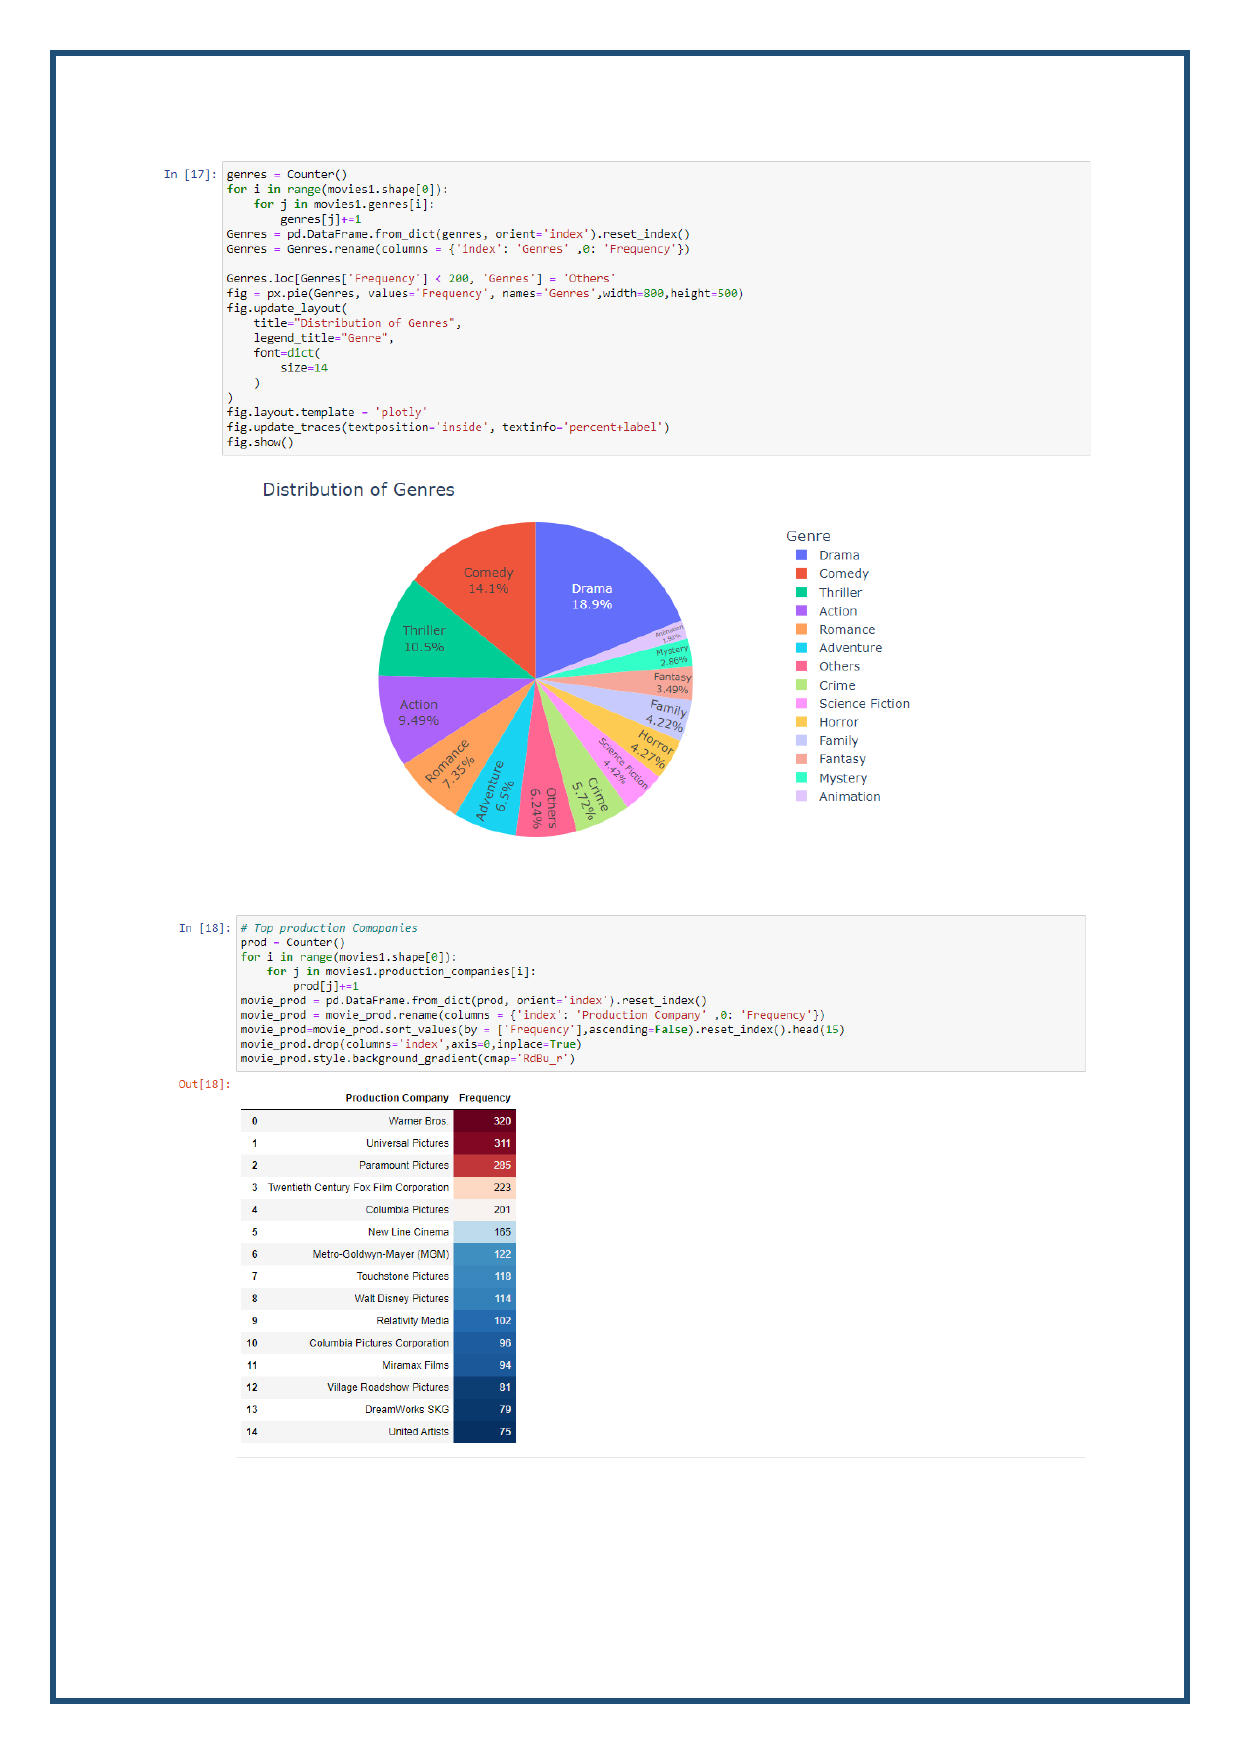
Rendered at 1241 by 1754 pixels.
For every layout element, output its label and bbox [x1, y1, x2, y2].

picture [150, 903, 1091, 1458]
picture [150, 150, 1091, 838]
